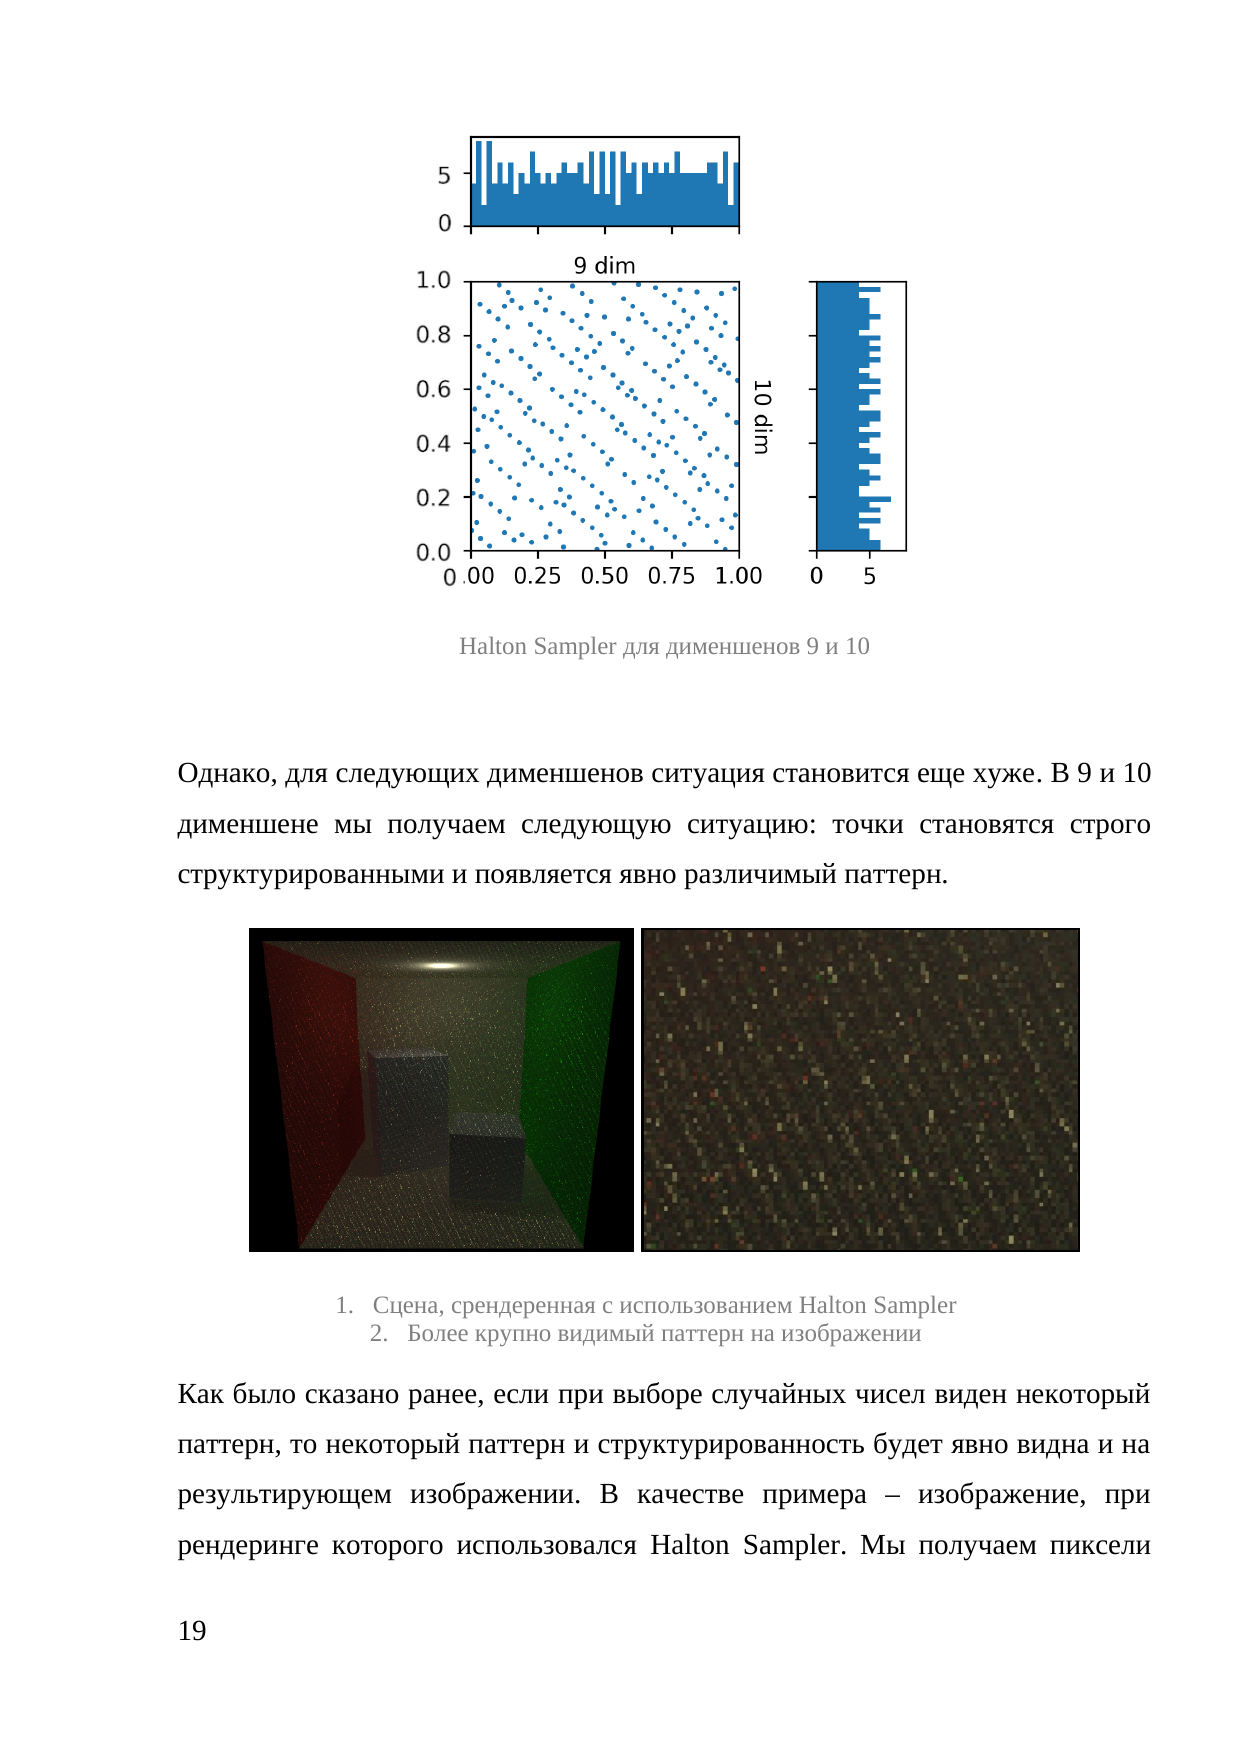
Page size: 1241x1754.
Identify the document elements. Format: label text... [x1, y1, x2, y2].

picture [463, 121, 921, 594]
list Более крупно видимый паттерн на изображении [140, 1318, 1152, 1347]
list Cцена, срендеренная с использованием Halton Sampler [140, 1290, 1152, 1318]
picture [251, 930, 632, 1250]
text Однако, для следующих дименшенов ситуация становится еще хуже. В 9 и 10 дименшене мы получаем следующую ситуацию: точки становятся строго структурированными и появляется явно различимый паттерн. [177, 756, 1152, 890]
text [177, 1376, 1152, 1561]
picture [644, 930, 1078, 1250]
text Halton Sampler для дименшенов 9 и 10 [177, 631, 1152, 659]
picture [408, 118, 457, 594]
